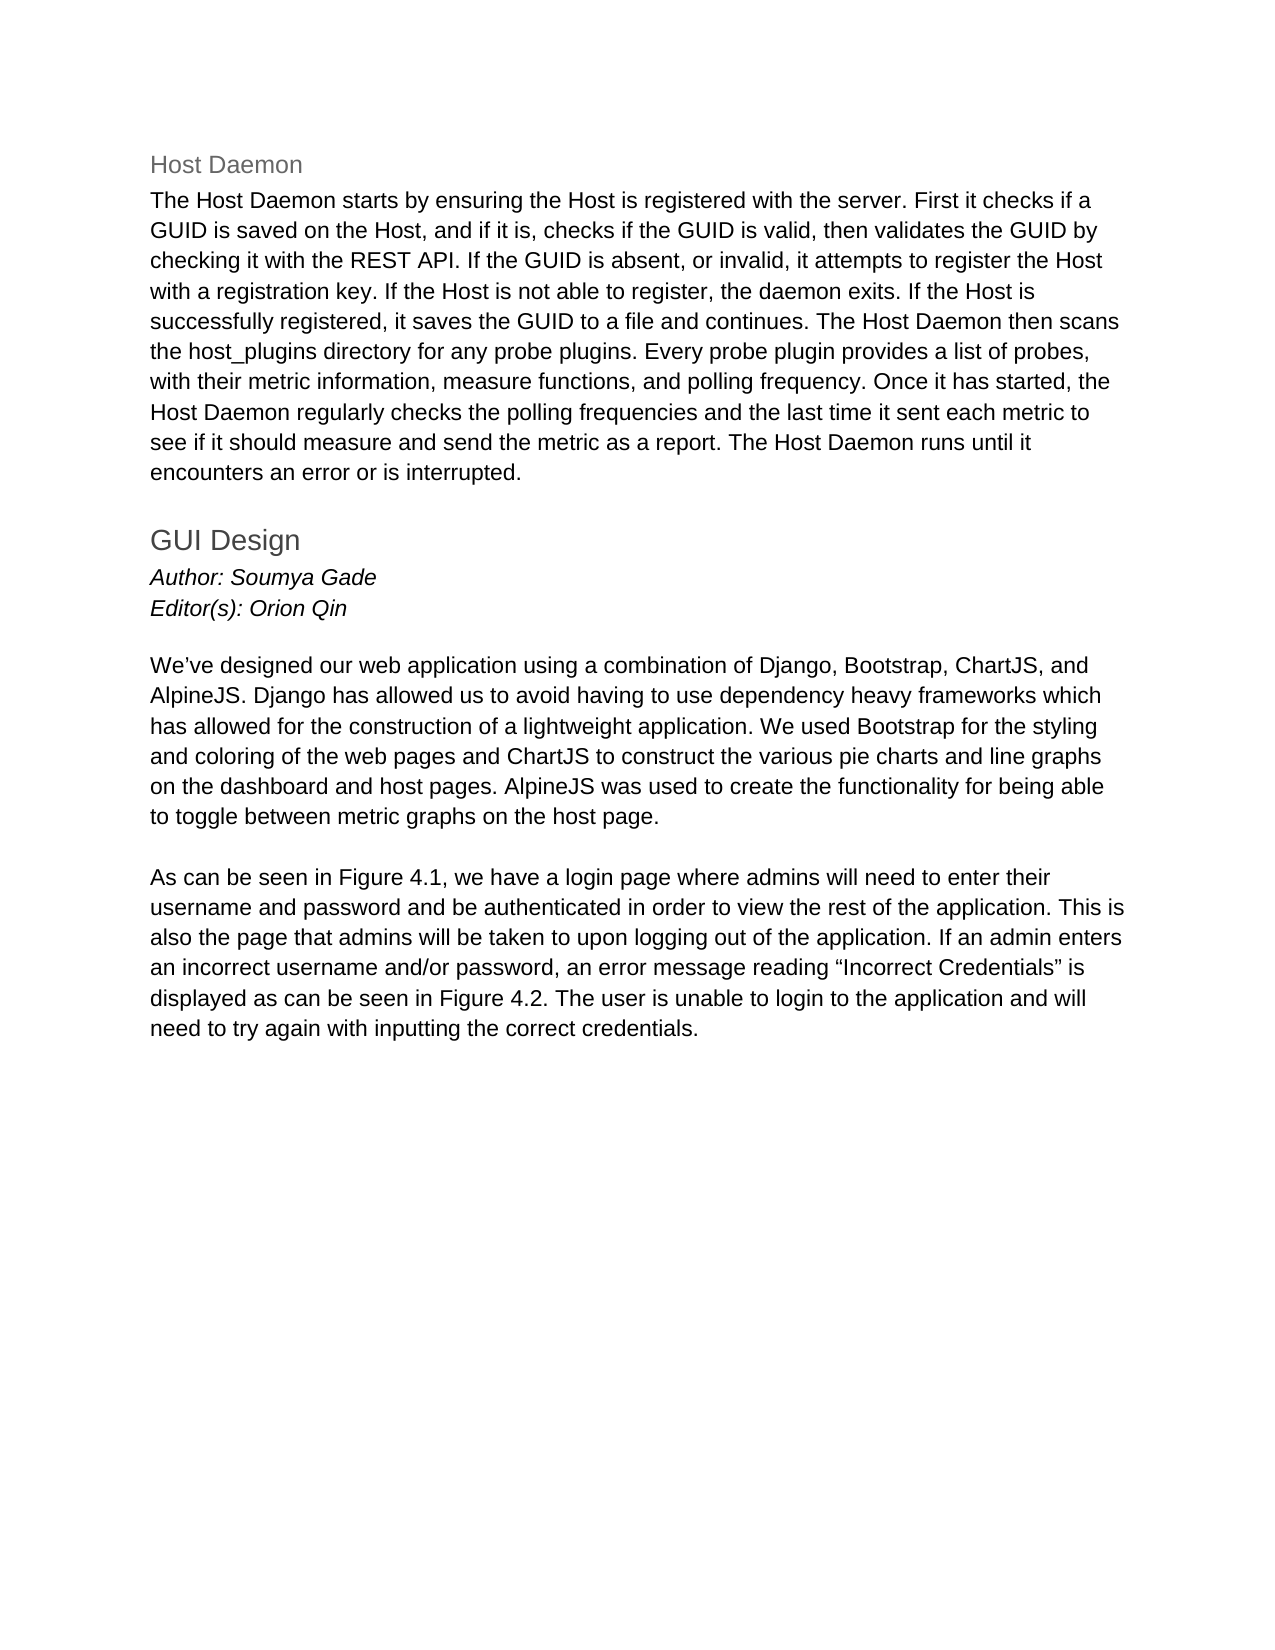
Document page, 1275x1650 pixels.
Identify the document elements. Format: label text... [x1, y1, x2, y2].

subtitle GUI Design [150, 522, 1125, 556]
text We’ve designed our web application using a combination of Django, Bootstrap, ChartJS, and AlpineJS. Django has allowed us to avoid having to use dependency heavy frameworks which has allowed for the construction of a lightweight application. We used Bootstrap for the styling and coloring of the web pages and ChartJS to construct the various pie charts and line graphs on the dashboard and host pages. AlpineJS was used to create the functionality for being able to toggle between metric graphs on the host page. [150, 652, 1125, 830]
text As can be seen in Figure 4.1, we have a login page where admins will need to enter their username and password and be authenticated in order to view the rest of the application. This is also the page that admins will be taken to upon logging out of the application. If an admin enters an incorrect username and/or password, an error message reading “Incorrect Credentials” is displayed as can be seen in Figure 4.2. The user is unable to login to the application and will need to try again with inputting the correct credentials. [150, 864, 1125, 1041]
text Editor(s): Orion Qin [150, 594, 1125, 621]
subtitle Host Daemon [150, 150, 1125, 179]
text The Host Daemon starts by ensuring the Host is registered with the server. First it checks if a GUID is saved on the Host, and if it is, checks if the GUID is valid, then validates the GUID by checking it with the REST API. If the GUID is absent, or invalid, it attempts to register the Host with a registration key. If the Host is not able to register, the daemon exits. If the Host is successfully registered, it saves the GUID to a file and continues. The Host Daemon then scans the host_plugins directory for any probe plugins. Every probe plugin provides a list of probes, with their metric information, measure functions, and polling frequency. Once it has started, the Host Daemon regularly checks the polling frequencies and the last time it sent each metric to see if it should measure and send the metric as a report. The Host Daemon runs until it encounters an error or is interrupted. [150, 187, 1125, 485]
text Author: Soumya Gade [150, 564, 1125, 591]
